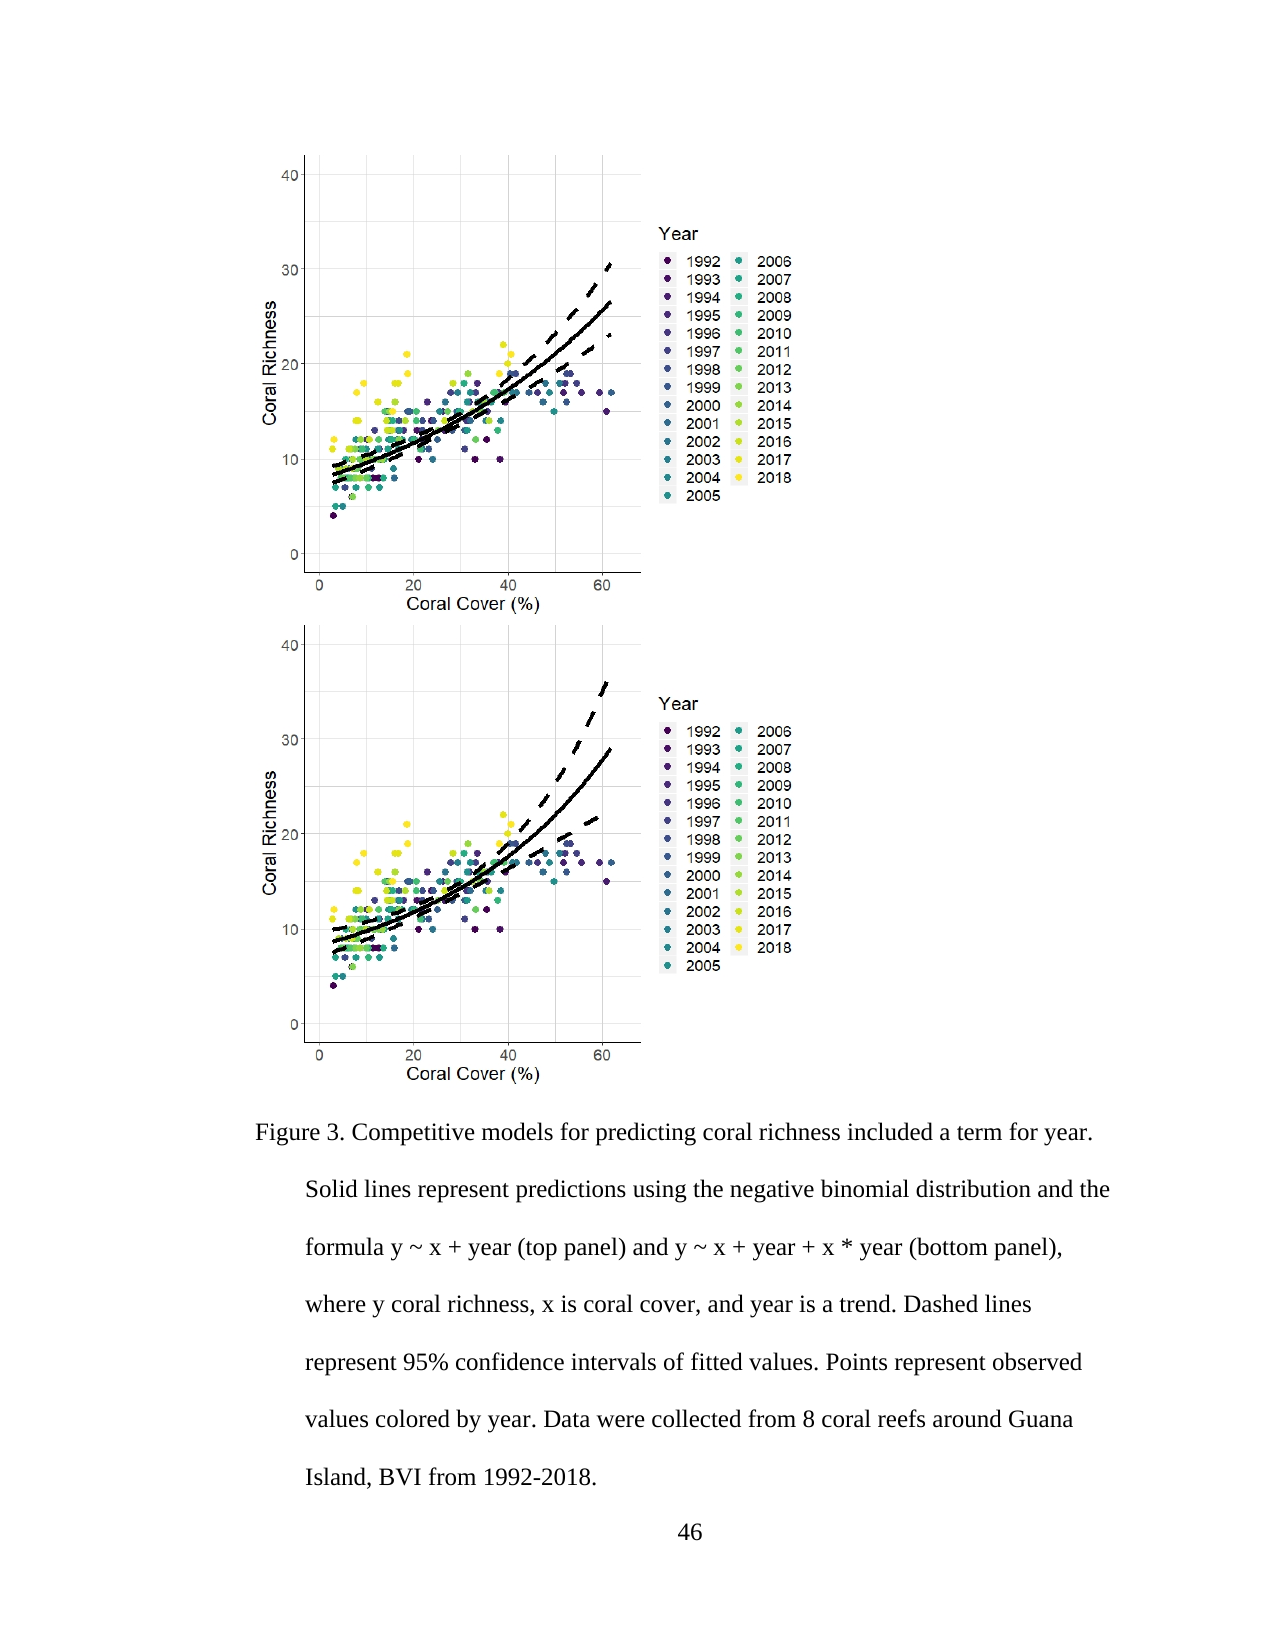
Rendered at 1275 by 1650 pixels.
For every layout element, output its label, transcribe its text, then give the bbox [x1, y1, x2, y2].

picture [255, 150, 803, 1089]
subtitle Figure 3. Competitive models for predicting coral richness included a term for year. Solid lines represent predictions using the negative binomial distribution and the formula y ~ x + year (top panel) and y ~ x + year + x * year (bottom panel), where y coral richness, x is coral cover, and year is a trend. Dashed lines represent 95% confidence intervals of fitted values. Points represent observed values colored by year. Data were collected from 8 coral reefs around Guana Island, BVI from 1992-2018. [255, 1117, 1125, 1491]
